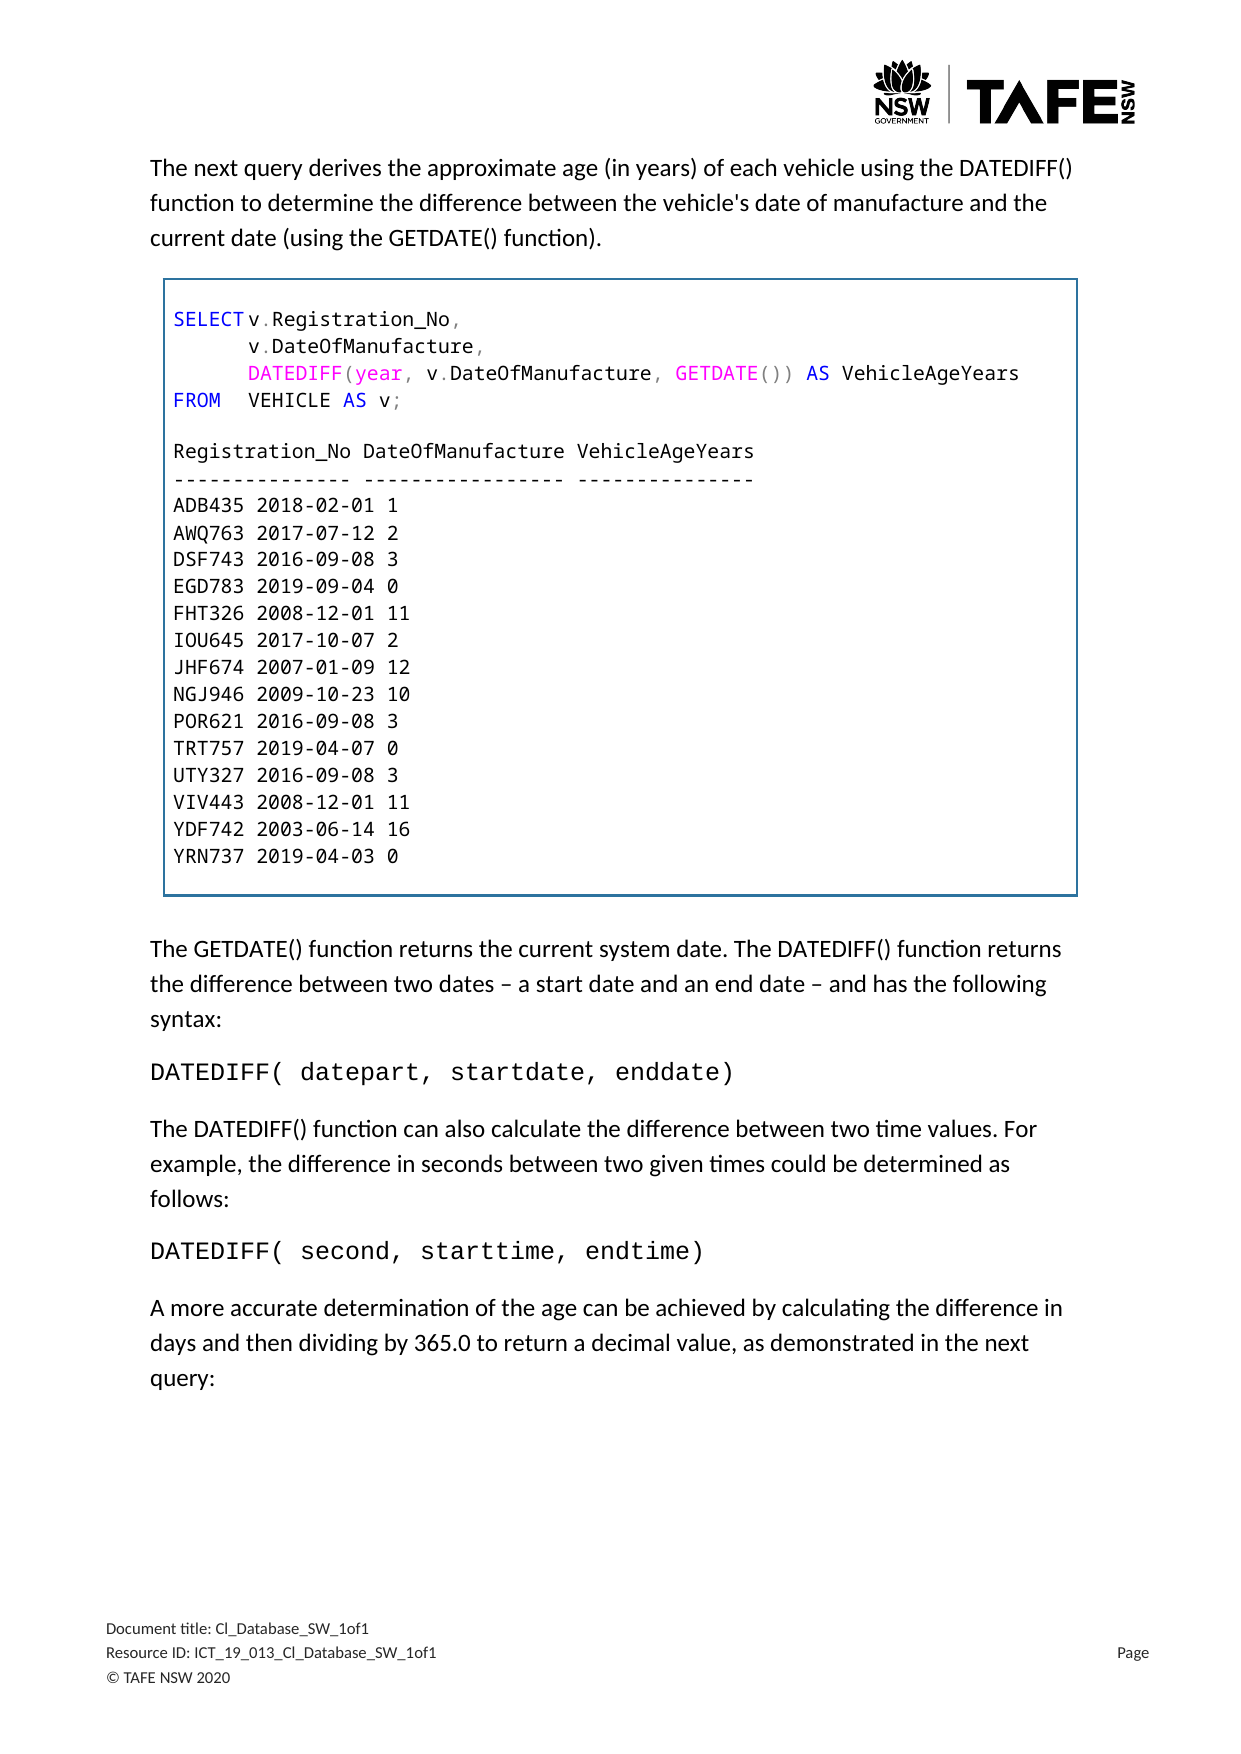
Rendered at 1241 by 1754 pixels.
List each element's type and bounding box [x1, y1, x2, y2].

picture [873, 59, 1135, 125]
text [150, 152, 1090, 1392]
